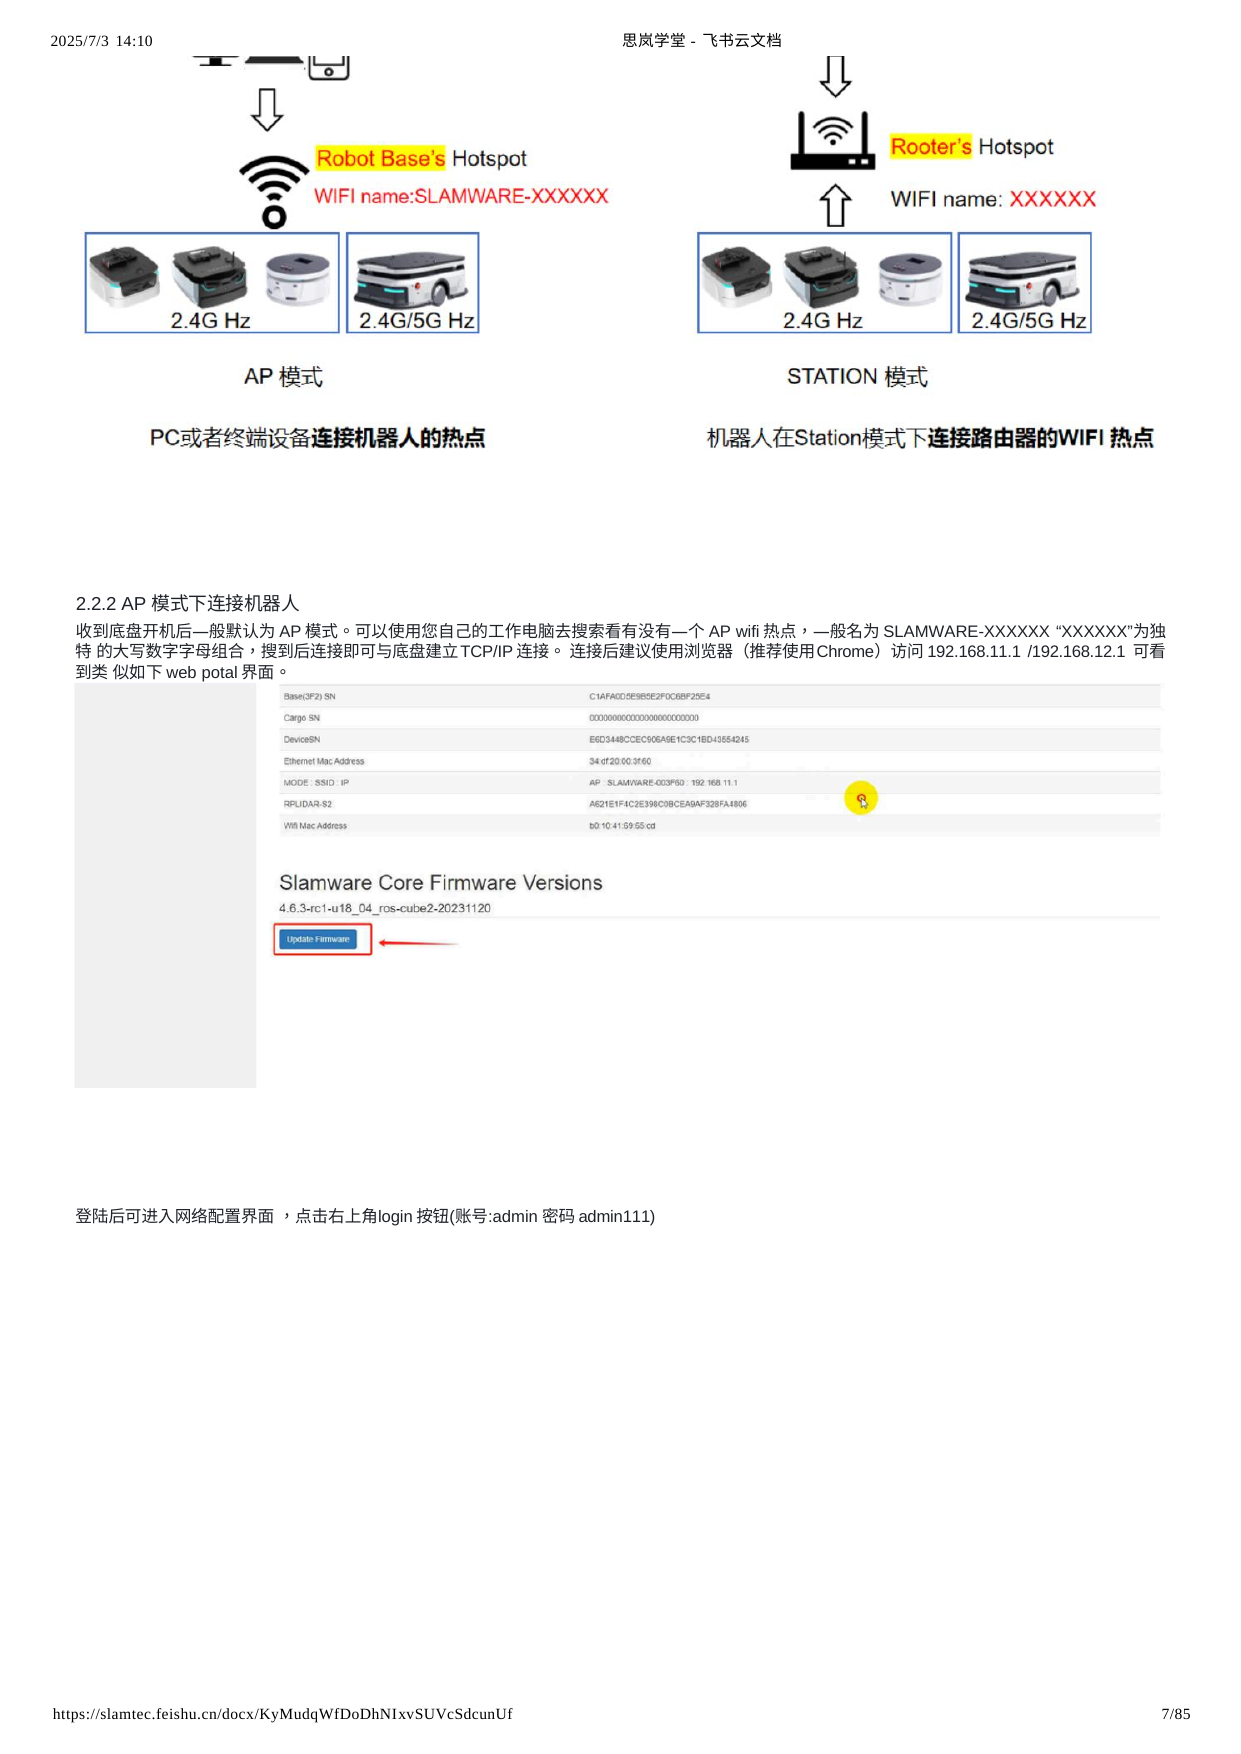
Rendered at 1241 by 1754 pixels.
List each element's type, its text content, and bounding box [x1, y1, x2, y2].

text 收到底盘开机后—般默认为AP模式。可以使⽤您⾃⼰的⼯作电脑去搜索看有没有—个AP wifi热点，—般名为SLAMWARE-XXXXXX “XXXXXX”为独特 的⼤写数字字⺟组合，搜到后连接即可与底盘建⽴TCP/IP连接。 连接后建议使⽤浏览器（推荐使⽤Chrome）访问192.168.11.1 /192.168.12.1 可看到类 似如下web potal界⾯。 [75, 620, 1166, 683]
picture [74, 683, 1181, 1088]
text 登陆后可进⼊⽹络配置界⾯ ，点击右上⻆login按钮(账号:admin 密码admin111) [75, 1207, 1190, 1227]
text 2.2.2 AP 模式下连接机器⼈ [76, 592, 1190, 615]
picture [79, 56, 1176, 469]
